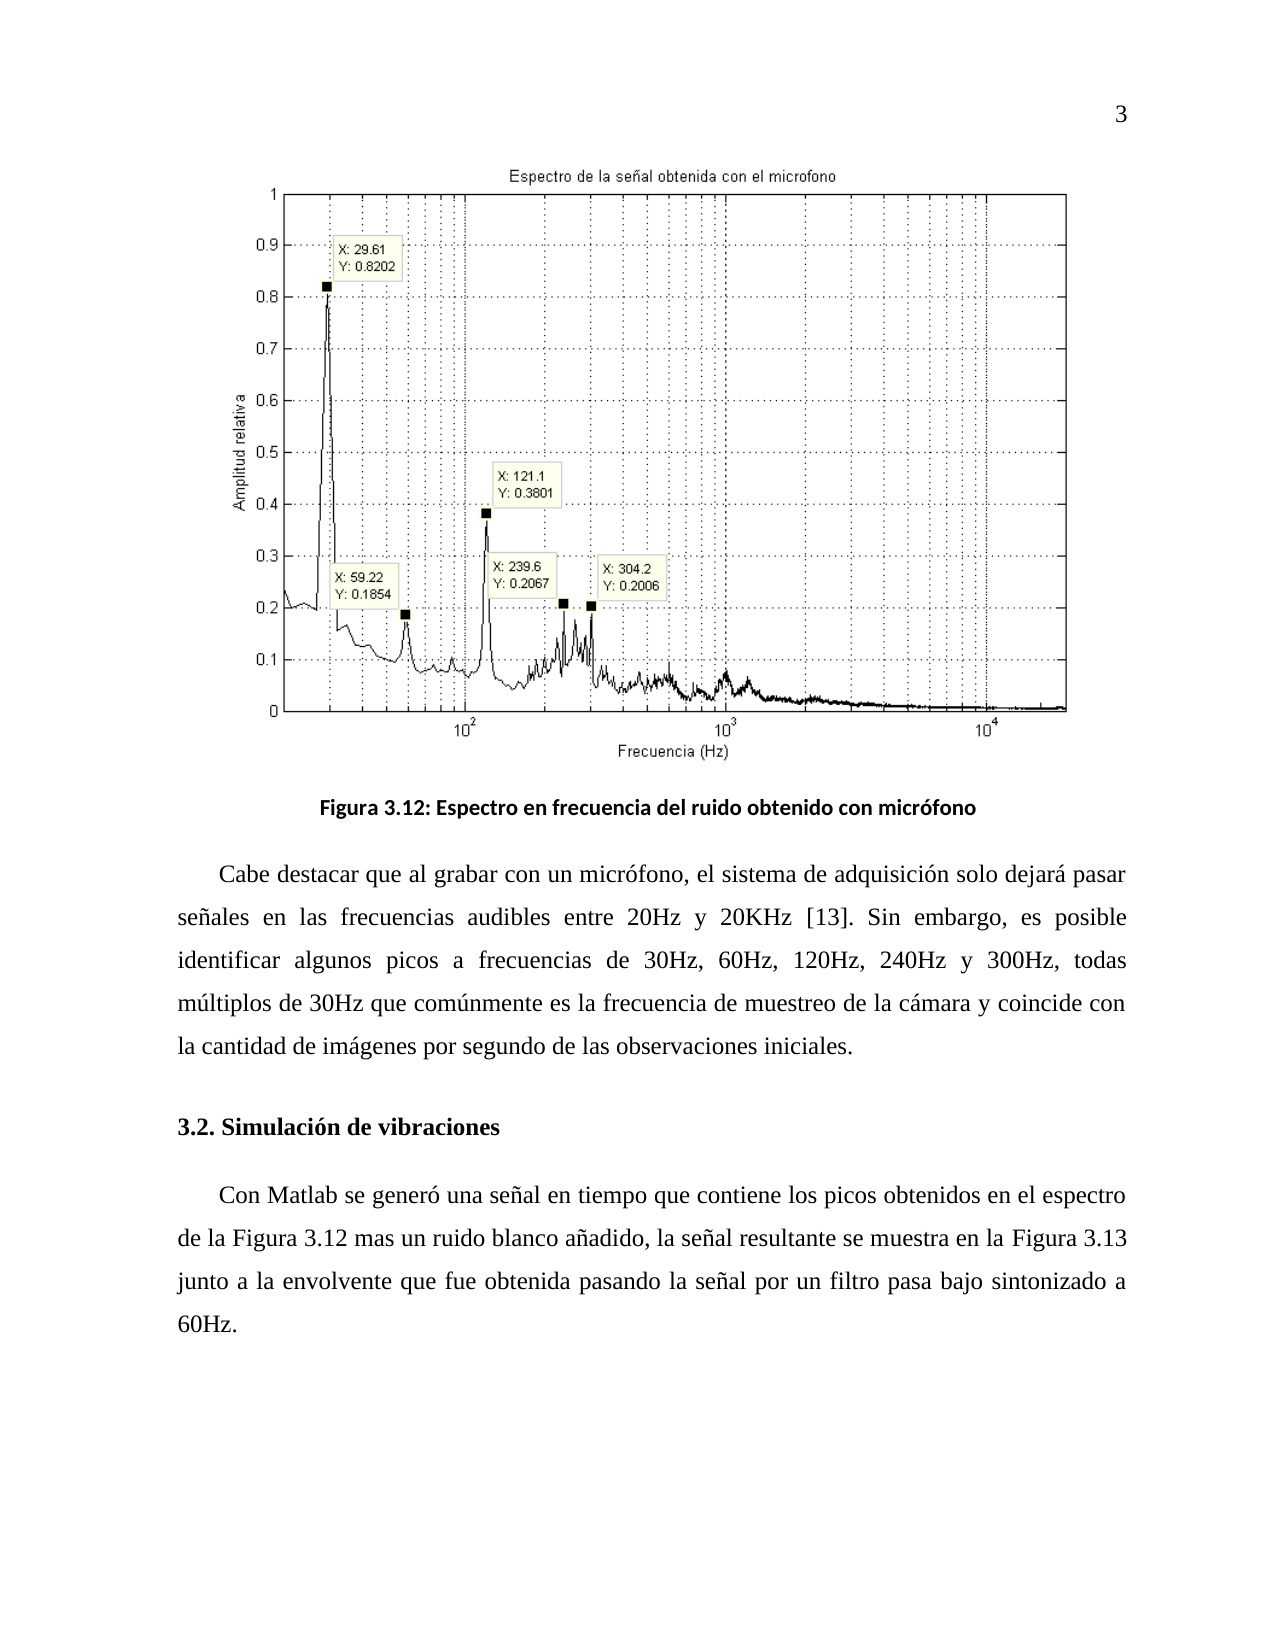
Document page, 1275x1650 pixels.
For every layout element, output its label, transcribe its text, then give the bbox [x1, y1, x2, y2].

text Cabe destacar que al grabar con un micrófono, el sistema de adquisición solo dejará pasar señales en las frecuencias audibles entre 20Hz y 20KHz [13]. Sin embargo, es posible identificar algunos picos a frecuencias de 30Hz, 60Hz, 120Hz, 240Hz y 300Hz, todas múltiplos de 30Hz que comúnmente es la frecuencia de muestreo de la cámara y coincide con la cantidad de imágenes por segundo de las observaciones iniciales. [177, 859, 1127, 1060]
subtitle Simulación de vibraciones [177, 1112, 1127, 1141]
picture [212, 147, 1085, 781]
